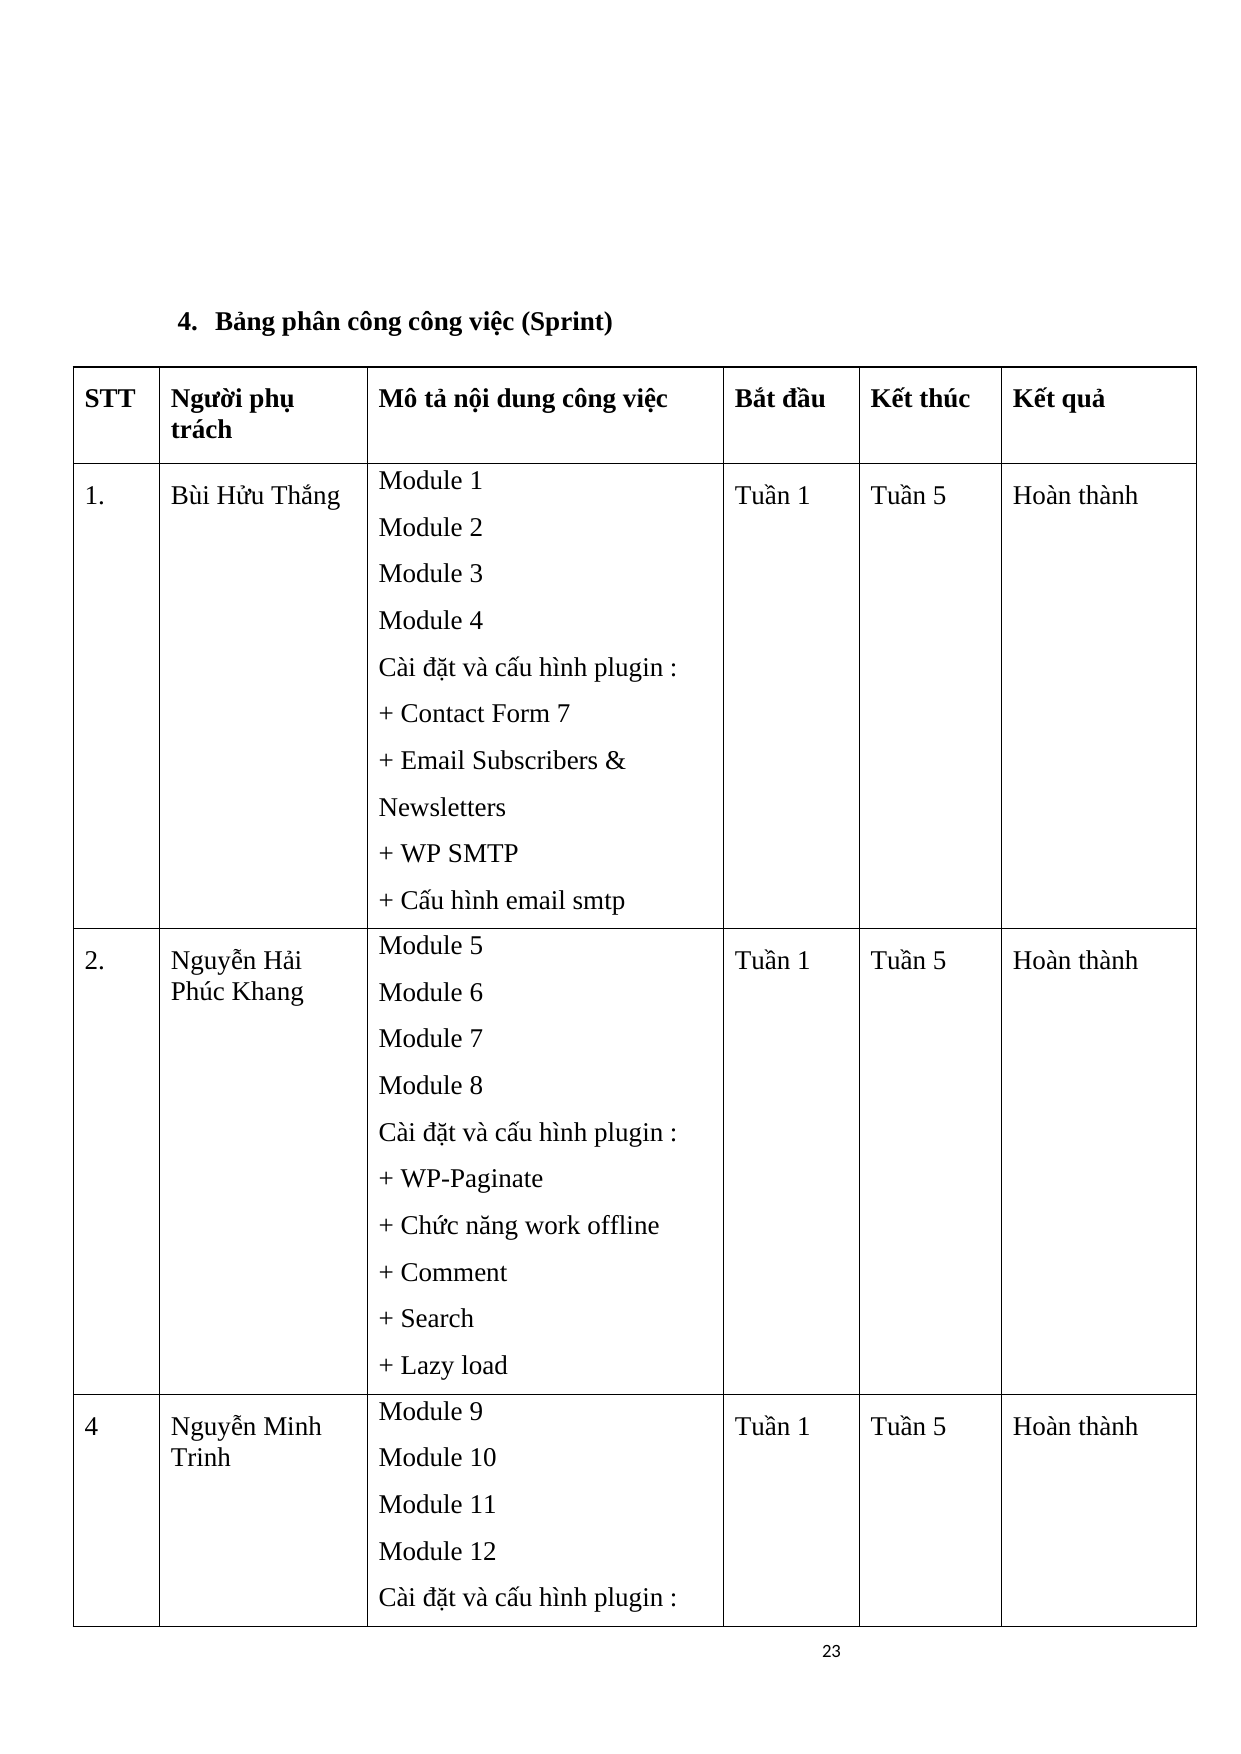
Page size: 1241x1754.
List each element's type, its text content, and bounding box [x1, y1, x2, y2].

table_cell Tuần 5 [860, 1395, 1001, 1626]
table_cell Tuần 1 [724, 1395, 859, 1626]
table_cell Module 1 Module 2 Module 3 Module 4 Cài đặt và cấu hình plugin : + Contact Form 7 + Email Subscribers & Newsletters + WP SMTP + Cấu hình email smtp [368, 464, 723, 928]
table_header Kết quả [1002, 368, 1196, 463]
table_header Người phụ trách [160, 368, 367, 463]
table_header Bắt đầu [724, 368, 859, 463]
list Bảng phân công công việc (Sprint) [177, 305, 1122, 336]
table_cell Hoàn thành [1002, 929, 1196, 1393]
table_cell Hoàn thành [1002, 1395, 1196, 1626]
table_cell Nguyễn Minh Trinh [160, 1395, 367, 1626]
table_cell Tuần 5 [860, 929, 1001, 1393]
table_header Mô tả nội dung công việc [368, 368, 723, 463]
table_cell Tuần 5 [860, 464, 1001, 928]
table_cell Bùi Hửu Thắng [160, 464, 367, 928]
table_cell Nguyễn Hải Phúc Khang [160, 929, 367, 1393]
table_cell 4 [74, 1395, 159, 1626]
table_cell 2. [74, 929, 159, 1393]
table_cell 1. [74, 464, 159, 928]
table_cell Tuần 1 [724, 464, 859, 928]
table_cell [368, 1395, 723, 1626]
table_header STT [74, 368, 159, 463]
table_cell Hoàn thành [1002, 464, 1196, 928]
table_cell Module 5 Module 6 Module 7 Module 8 Cài đặt và cấu hình plugin : + WP-Paginate + Chức năng work offline + Comment + Search + Lazy load [368, 929, 723, 1393]
table_header Kết thúc [860, 368, 1001, 463]
table_cell Tuần 1 [724, 929, 859, 1393]
